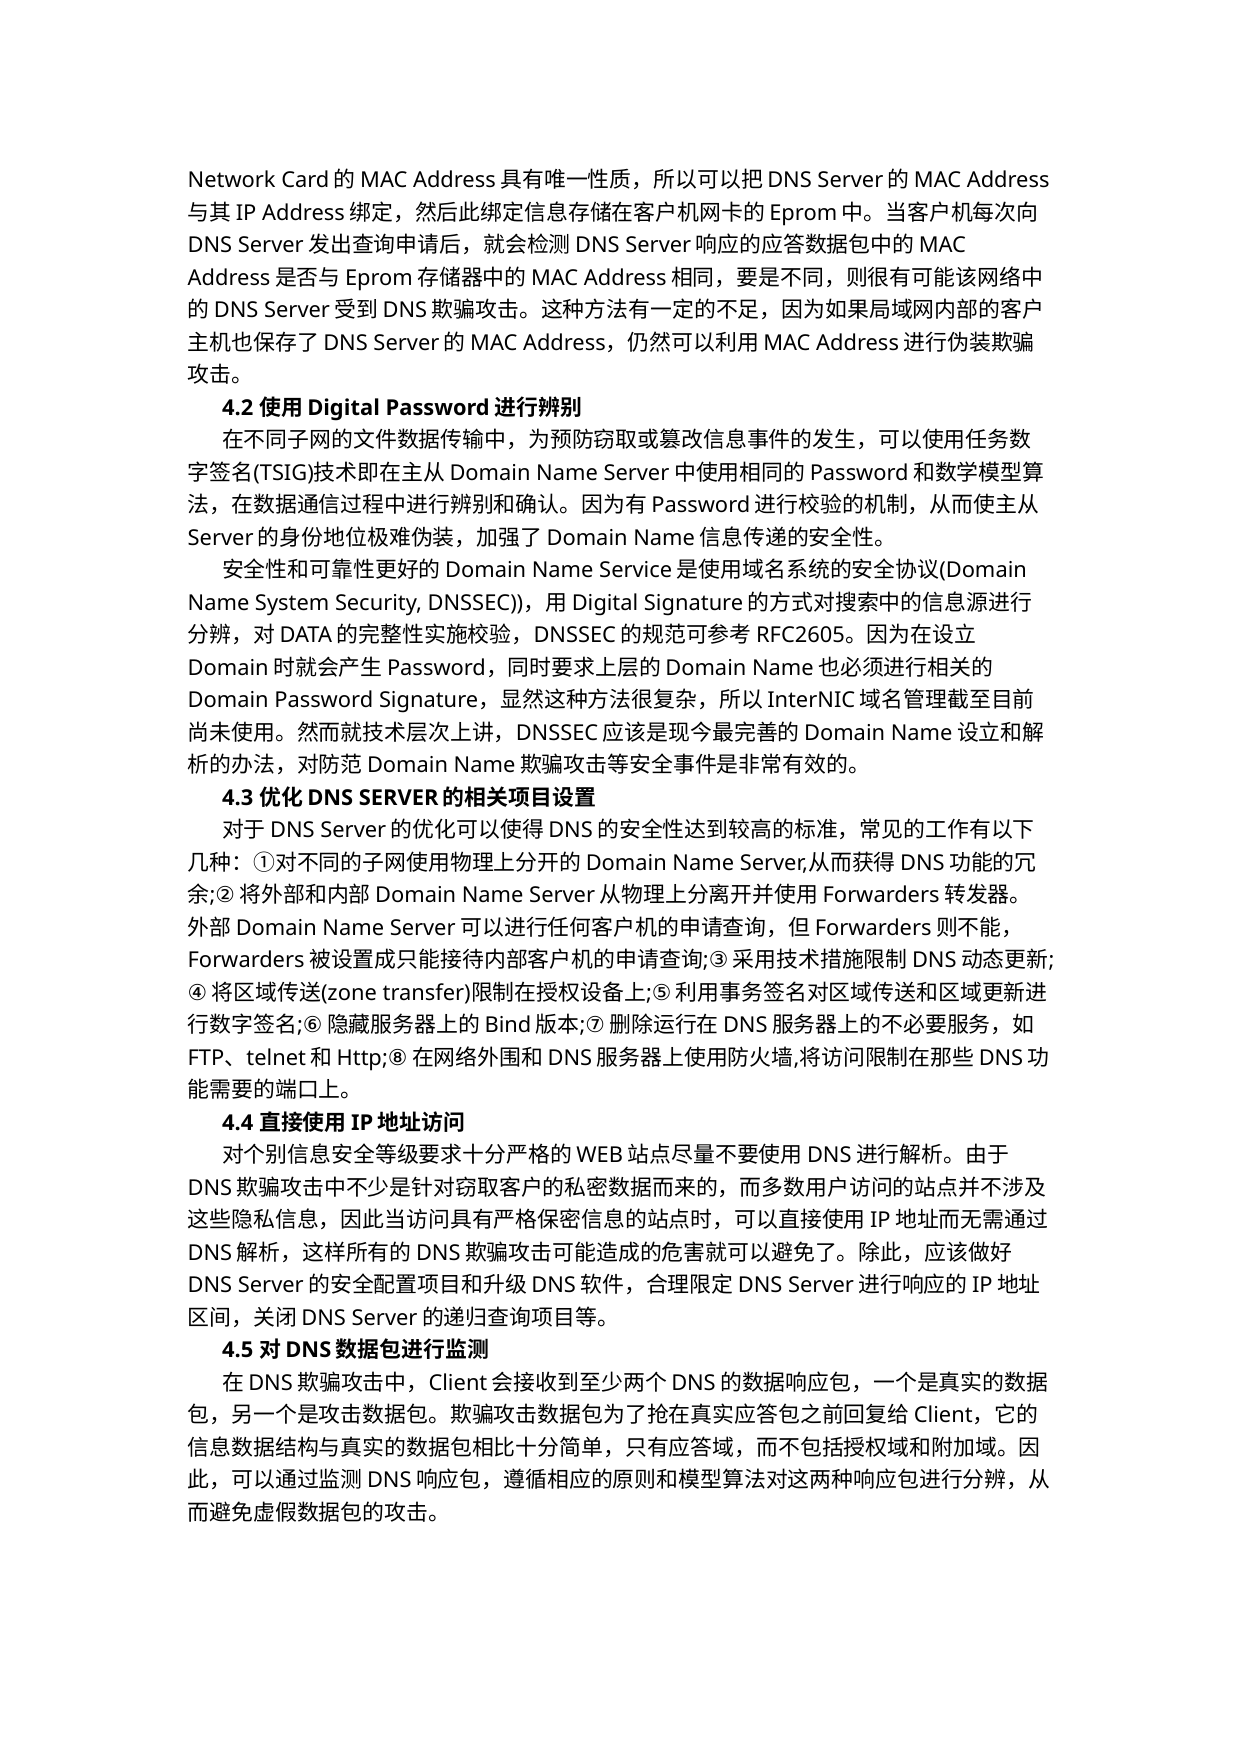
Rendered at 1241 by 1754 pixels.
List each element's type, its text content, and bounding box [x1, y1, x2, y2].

text 对于DNS Server的优化可以使得DNS的安全性达到较高的标准，常见的工作有以下几种：①对不同的子网使用物理上分开的Domain Name Server,从而获得DNS功能的冗余;②将外部和内部Domain Name Server从物理上分离开并使用Forwarders转发器。外部Domain Name Server可以进行任何客户机的申请查询，但Forwarders则不能，Forwarders被设置成只能接待内部客户机的申请查询;③采用技术措施限制DNS动态更新;④将区域传送(zone transfer)限制在授权设备上;⑤利用事务签名对区域传送和区域更新进行数字签名;⑥隐藏服务器上的Bind版本;⑦删除运行在DNS服务器上的不必要服务，如FTP、telnet和Http;⑧在网络外围和DNS服务器上使用防火墙,将访问限制在那些DNS功能需要的端口上。 [187, 812, 1053, 1104]
text 安全性和可靠性更好的Domain Name Service是使用域名系统的安全协议(Domain Name System Security, DNSSEC))，用Digital Signature的方式对搜索中的信息源进行分辨，对DATA的完整性实施校验，DNSSEC的规范可参考RFC2605。因为在设立Domain时就会产生Password，同时要求上层的Domain Name也必须进行相关的Domain Password Signature，显然这种方法很复杂，所以InterNIC域名管理截至目前尚未使用。然而就技术层次上讲，DNSSEC应该是现今最完善的Domain Name设立和解析的办法，对防范Domain Name欺骗攻击等安全事件是非常有效的。 [187, 552, 1053, 779]
text 在DNS欺骗攻击中，Client会接收到至少两个DNS的数据响应包，一个是真实的数据包，另一个是攻击数据包。欺骗攻击数据包为了抢在真实应答包之前回复给Client，它的信息数据结构与真实的数据包相比十分简单，只有应答域，而不包括授权域和附加域。因此，可以通过监测DNS响应包，遵循相应的原则和模型算法对这两种响应包进行分辨，从而避免虚假数据包的攻击。 [187, 1364, 1053, 1527]
text 4.3 优化DNS SERVER的相关项目设置 [187, 779, 1053, 812]
text 对个别信息安全等级要求十分严格的WEB站点尽量不要使用DNS进行解析。由于DNS欺骗攻击中不少是针对窃取客户的私密数据而来的，而多数用户访问的站点并不涉及这些隐私信息，因此当访问具有严格保密信息的站点时，可以直接使用IP地址而无需通过DNS解析，这样所有的DNS欺骗攻击可能造成的危害就可以避免了。除此，应该做好DNS Server的安全配置项目和升级DNS软件，合理限定DNS Server进行响应的IP地址区间，关闭DNS Server的递归查询项目等。 [187, 1137, 1053, 1332]
text 4.2 使用Digital Password进行辨别 [187, 389, 1053, 422]
text 在不同子网的文件数据传输中，为预防窃取或篡改信息事件的发生，可以使用任务数字签名(TSIG)技术即在主从Domain Name Server中使用相同的Password和数学模型算法，在数据通信过程中进行辨别和确认。因为有Password进行校验的机制，从而使主从Server的身份地位极难伪装，加强了Domain Name信息传递的安全性。 [187, 422, 1053, 552]
text 4.5 对DNS数据包进行监测 [187, 1332, 1053, 1364]
text 4.4 直接使用IP地址访问 [187, 1104, 1053, 1137]
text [187, 162, 1053, 389]
